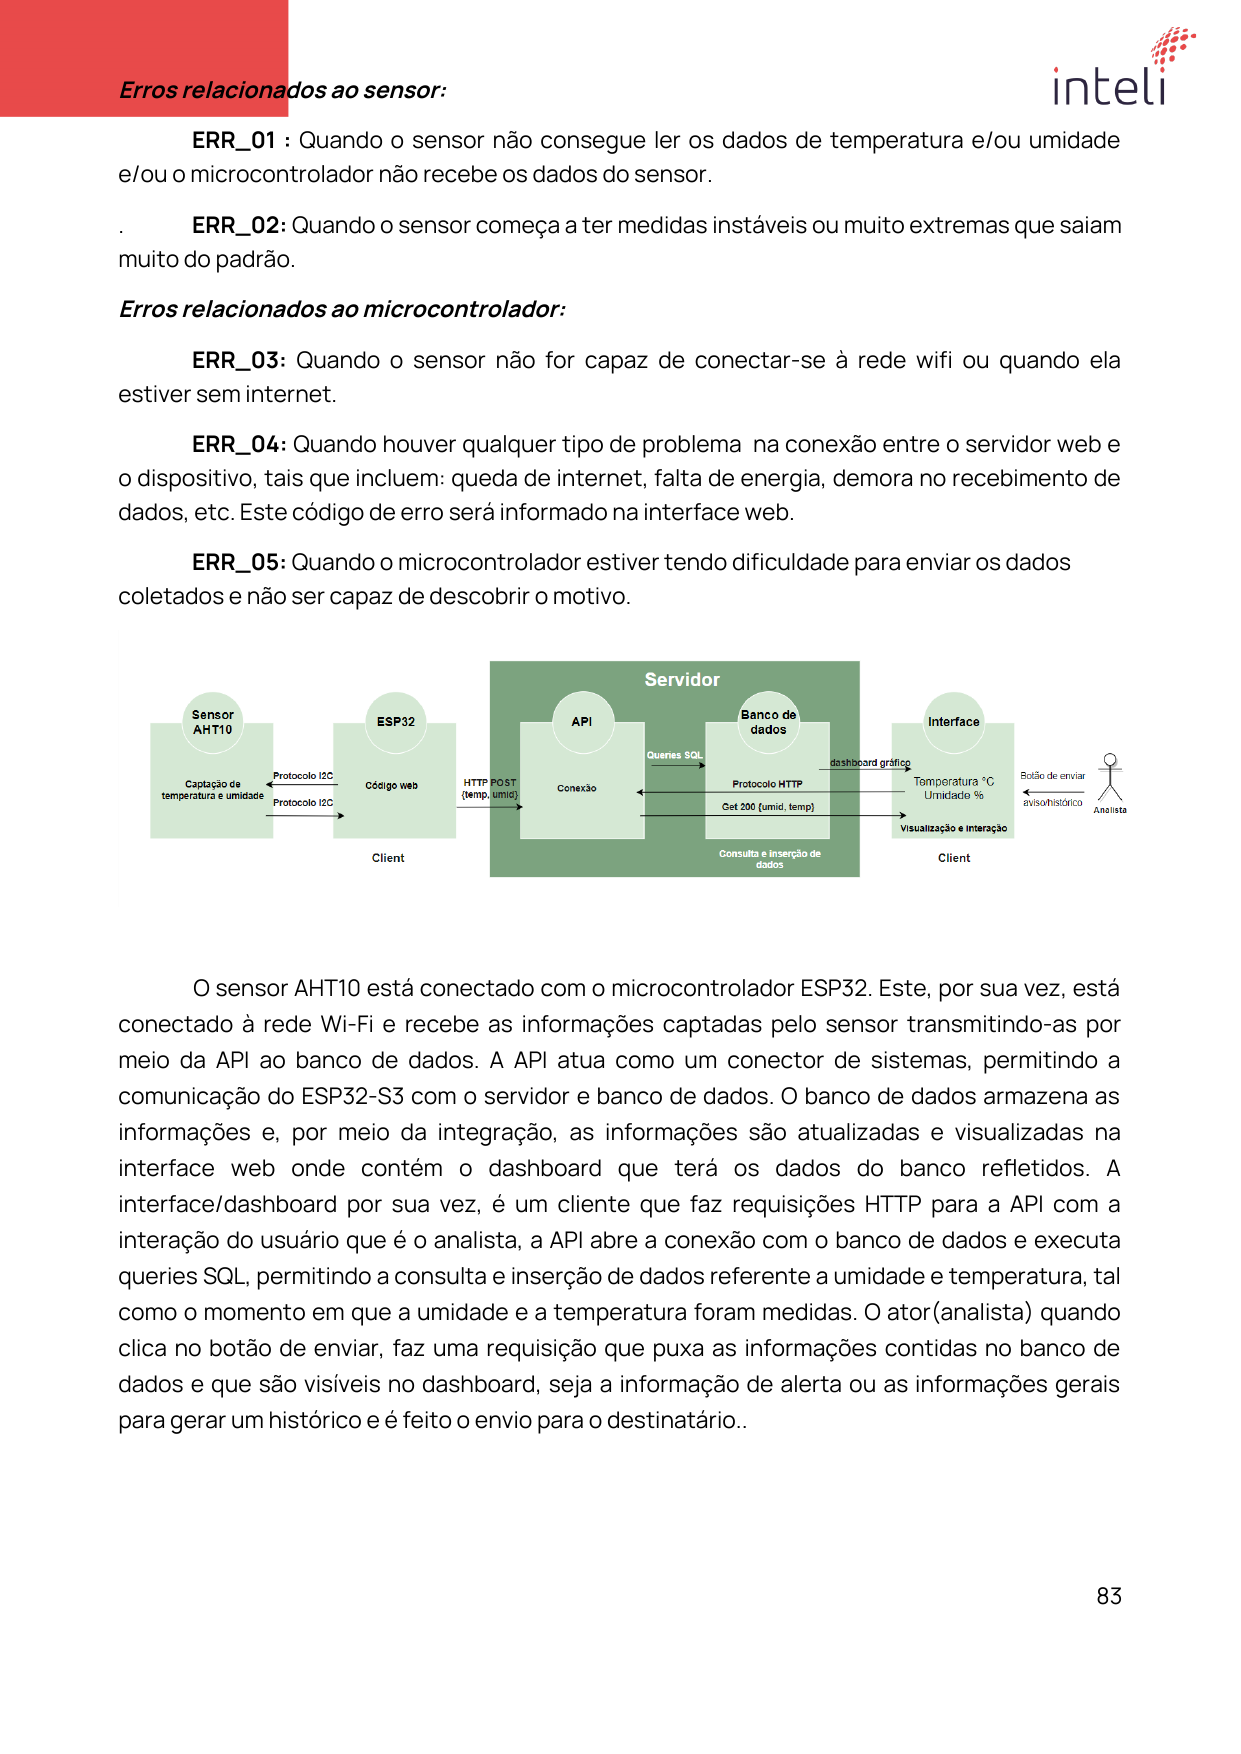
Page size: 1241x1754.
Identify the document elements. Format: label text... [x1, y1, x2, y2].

picture [118, 630, 1168, 907]
picture [1054, 27, 1197, 105]
text O sensor AHT10 está conectado com o microcontrolador ESP32. Este, por sua vez, está conectado à rede Wi-Fi e recebe as informações captadas pelo sensor transmitindo-as por meio da API ao banco de dados. A API atua como um conector de sistemas, permitindo a comunicação do ESP32-S3 com o servidor e banco de dados. O banco de dados armazena as informações e, por meio da integração, as informações são atualizadas e visualizadas na interface web onde contém o dashboard que terá os dados do banco refletidos. A interface/dashboard por sua vez, é um cliente que faz requisições HTTP para a API com a interação do usuário que é o analista, a API abre a conexão com o banco de dados e executa queries SQL, permitindo a consulta e inserção de dados referente a umidade e temperatura, tal como o momento em que a umidade e a temperatura foram medidas. O ator(analista) quando clica no botão de enviar, faz uma requisição que puxa as informações contidas no banco de dados e que são visíveis no dashboard, seja a informação de alerta ou as informações gerais para gerar um histórico e é feito o envio para o destinatário.. [118, 972, 1122, 1436]
picture [0, 0, 289, 117]
